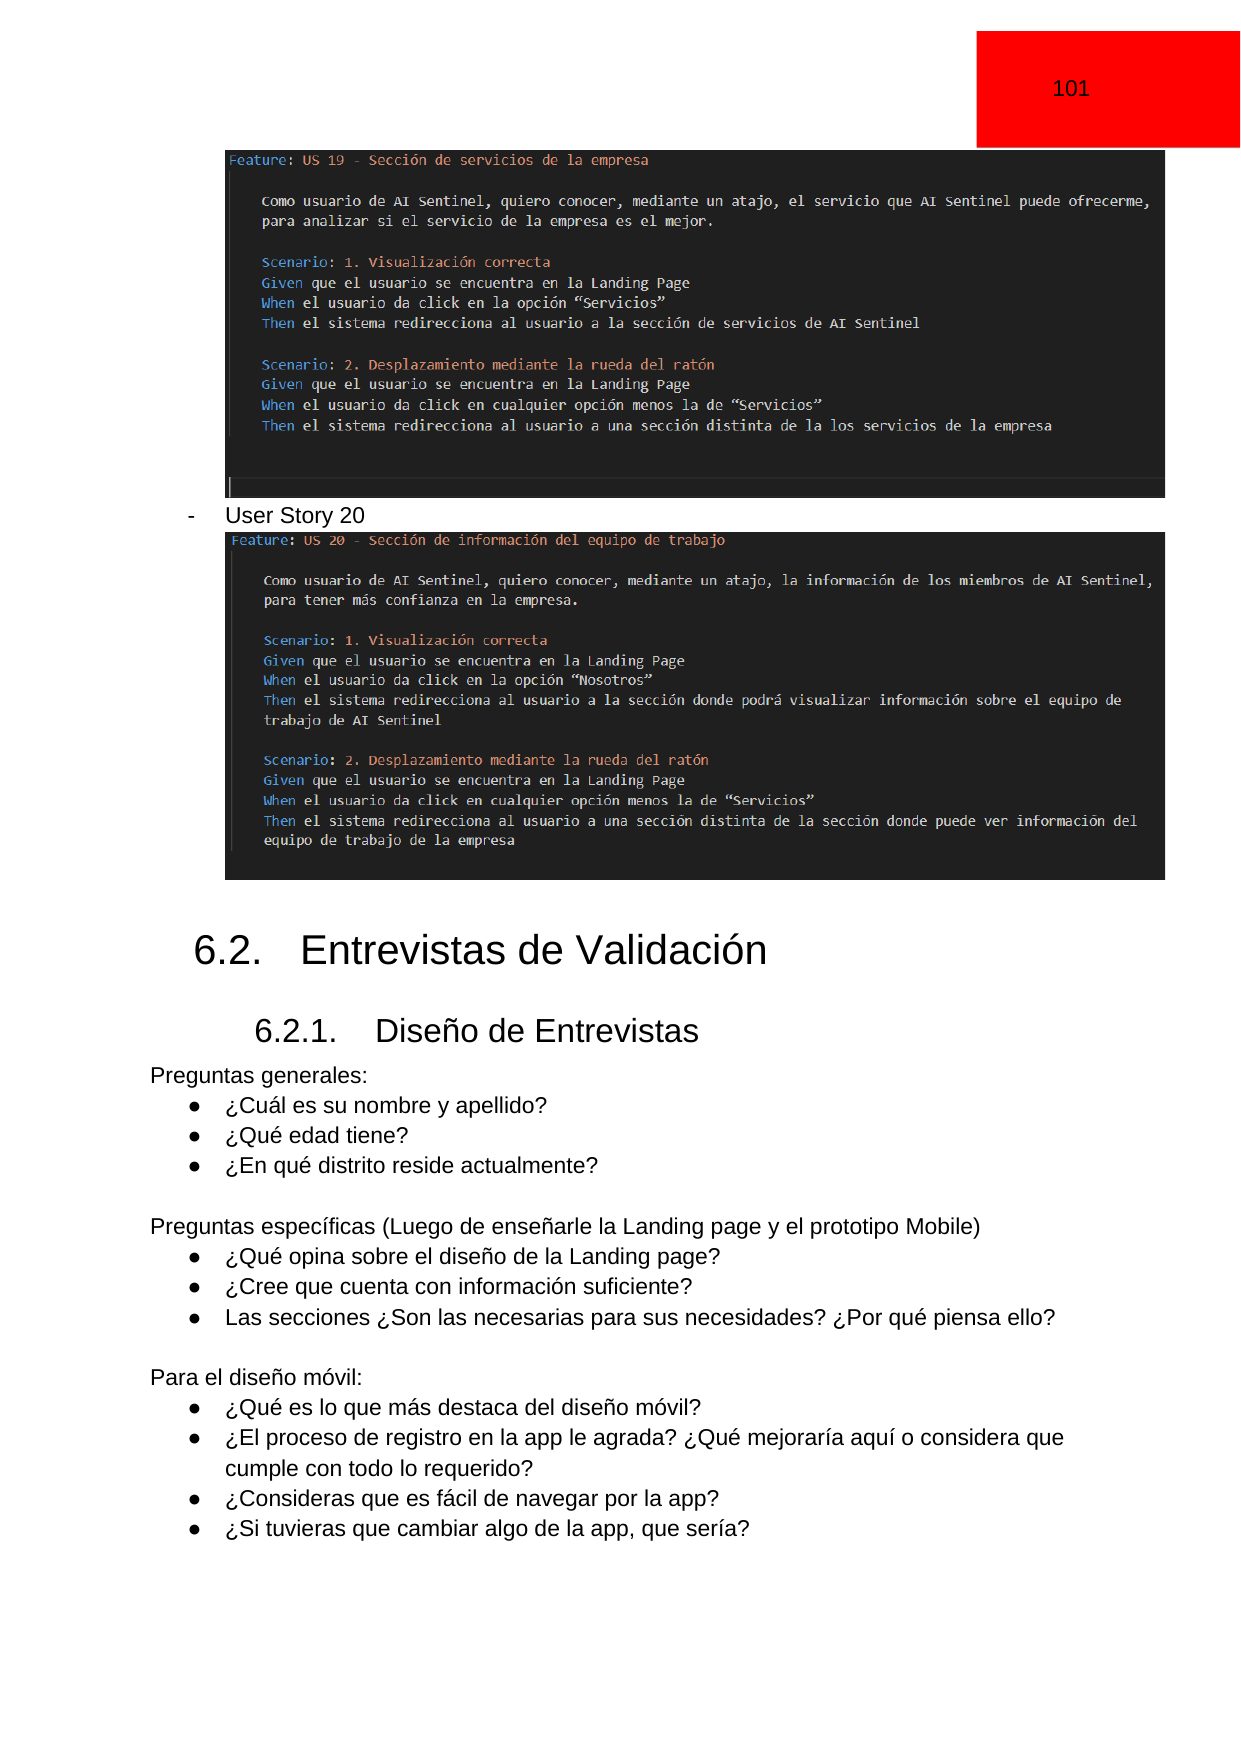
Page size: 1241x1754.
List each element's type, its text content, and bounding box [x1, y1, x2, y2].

list ¿Cuál es su nombre y apellido? [187, 1092, 1090, 1118]
list ¿Qué es lo que más destaca del diseño móvil? [187, 1394, 1090, 1420]
picture [225, 532, 1166, 880]
list ¿Cree que cuenta con información suficiente? [187, 1273, 1090, 1299]
text Para el diseño móvil: [150, 1364, 1090, 1390]
subtitle Diseño de Entrevistas [337, 1011, 1090, 1049]
list ¿En qué distrito reside actualmente? [187, 1152, 1090, 1179]
list ¿Qué edad tiene? [187, 1122, 1090, 1148]
list ¿Consideras que es fácil de navegar por la app? [187, 1485, 1090, 1511]
subtitle Entrevistas de Validación [262, 925, 1090, 973]
list ¿El proceso de registro en la app le agrada? ¿Qué mejoraría aquí o considera que cumple con todo lo requerido? [187, 1424, 1090, 1481]
list User Story 20 [187, 502, 1090, 528]
list Las secciones ¿Son las necesarias para sus necesidades? ¿Por qué piensa ello? [187, 1303, 1090, 1330]
text Preguntas generales: [150, 1062, 1090, 1088]
list ¿Si tuvieras que cambiar algo de la app, que sería? [187, 1515, 1090, 1541]
text Preguntas específicas (Luego de enseñarle la Landing page y el prototipo Mobile) [150, 1213, 1090, 1239]
picture [225, 31, 1241, 498]
list ¿Qué opina sobre el diseño de la Landing page? [187, 1243, 1090, 1269]
